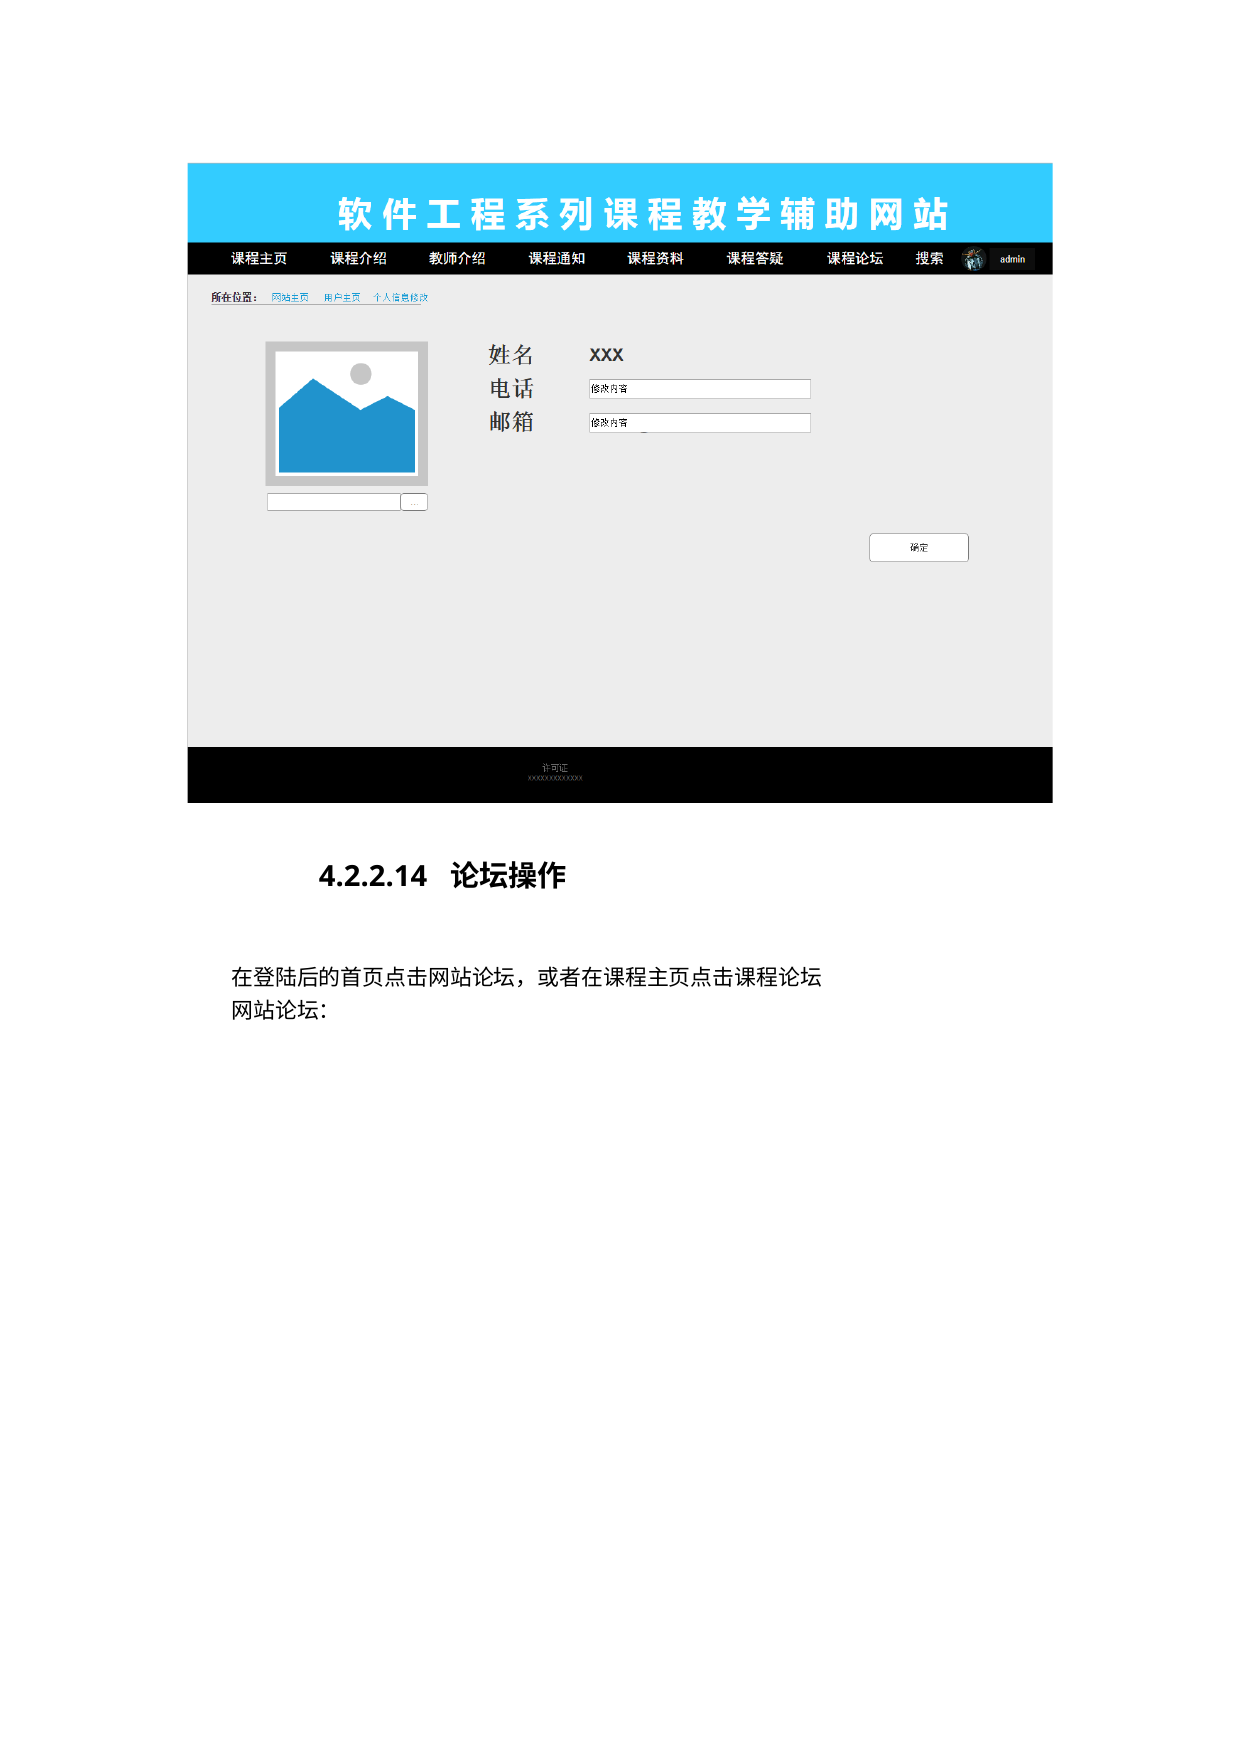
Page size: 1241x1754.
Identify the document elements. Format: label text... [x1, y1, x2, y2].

subtitle 论坛操作 [319, 841, 1053, 906]
text 在登陆后的首页点击网站论坛，或者在课程主页点击课程论坛 [187, 960, 1053, 992]
text 网站论坛： [187, 992, 1053, 1025]
picture [187, 162, 1053, 803]
